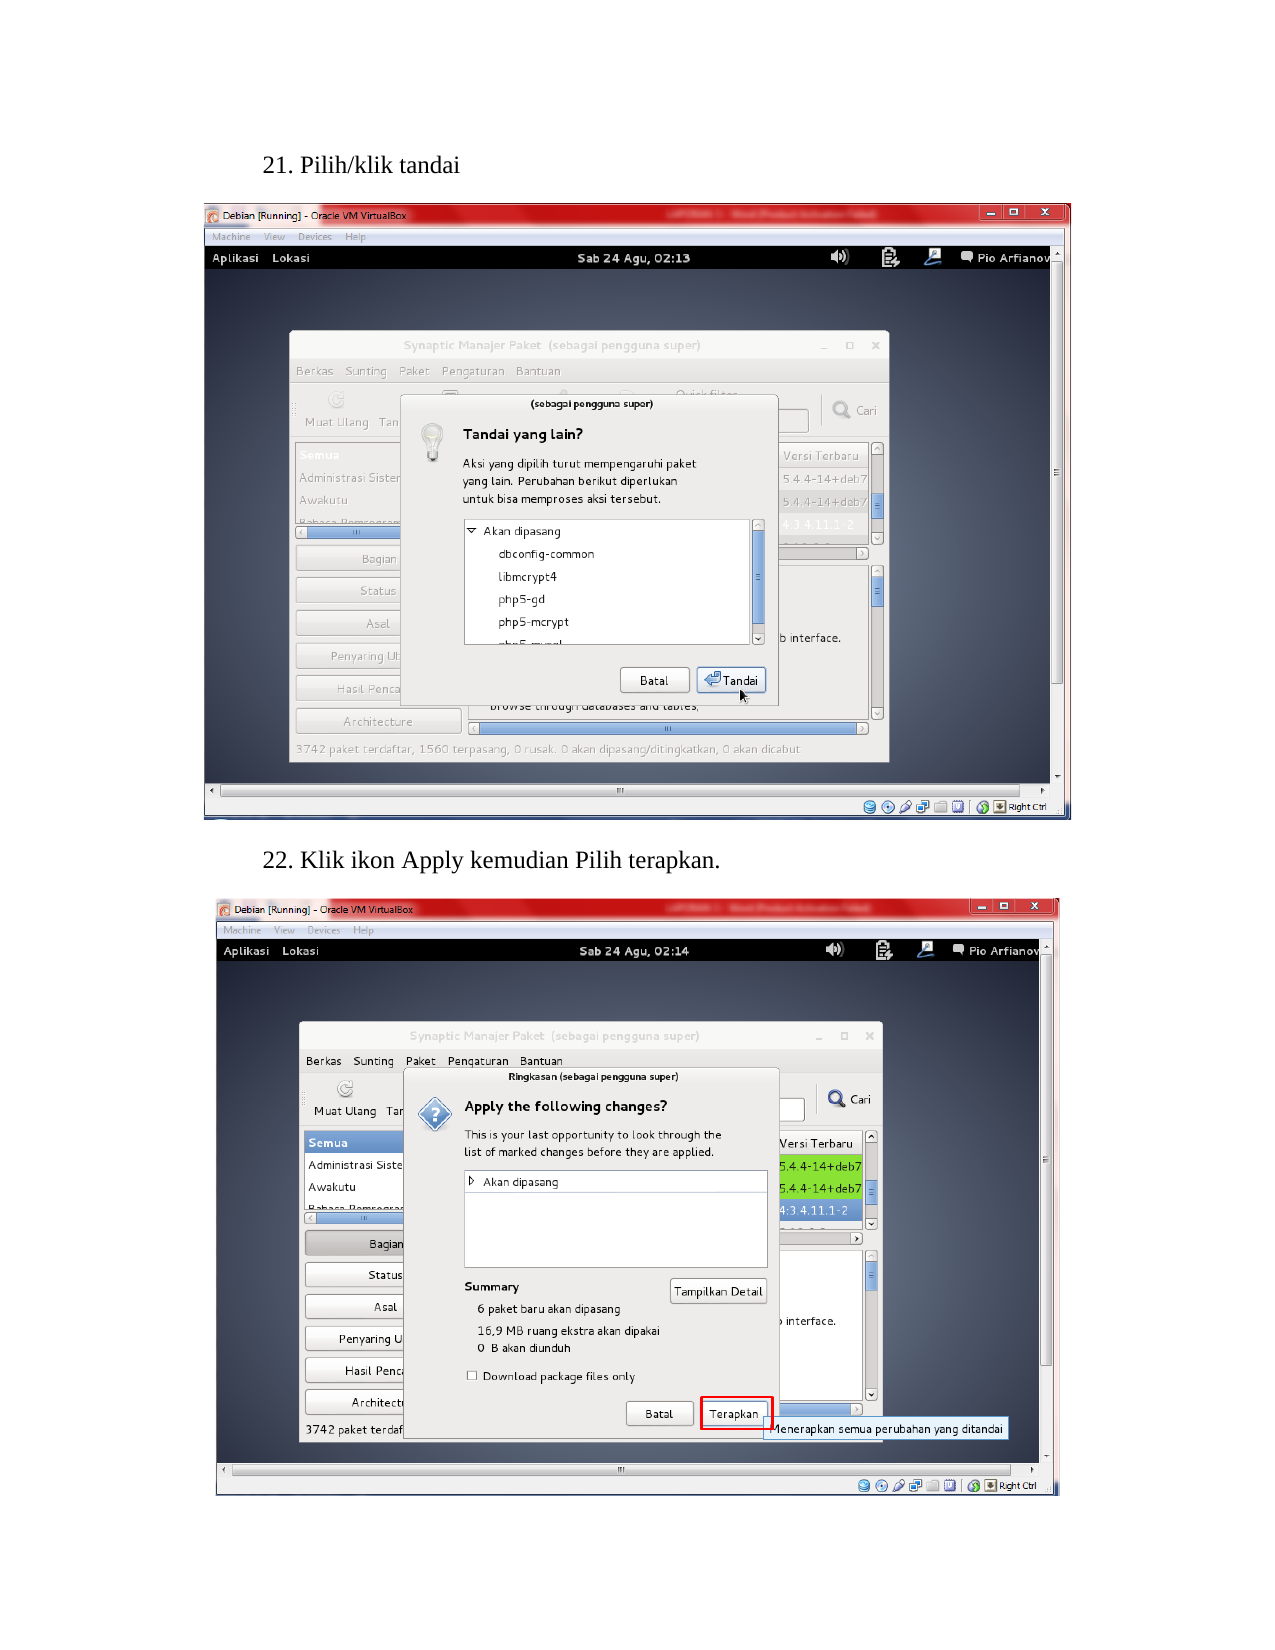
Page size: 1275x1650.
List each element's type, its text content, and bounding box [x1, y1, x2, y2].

list Klik ikon Apply kemudian Pilih terapkan. [262, 845, 1125, 874]
picture [215, 898, 1060, 1496]
picture [203, 203, 1072, 820]
list Pilih/klik tandai [262, 150, 1125, 179]
